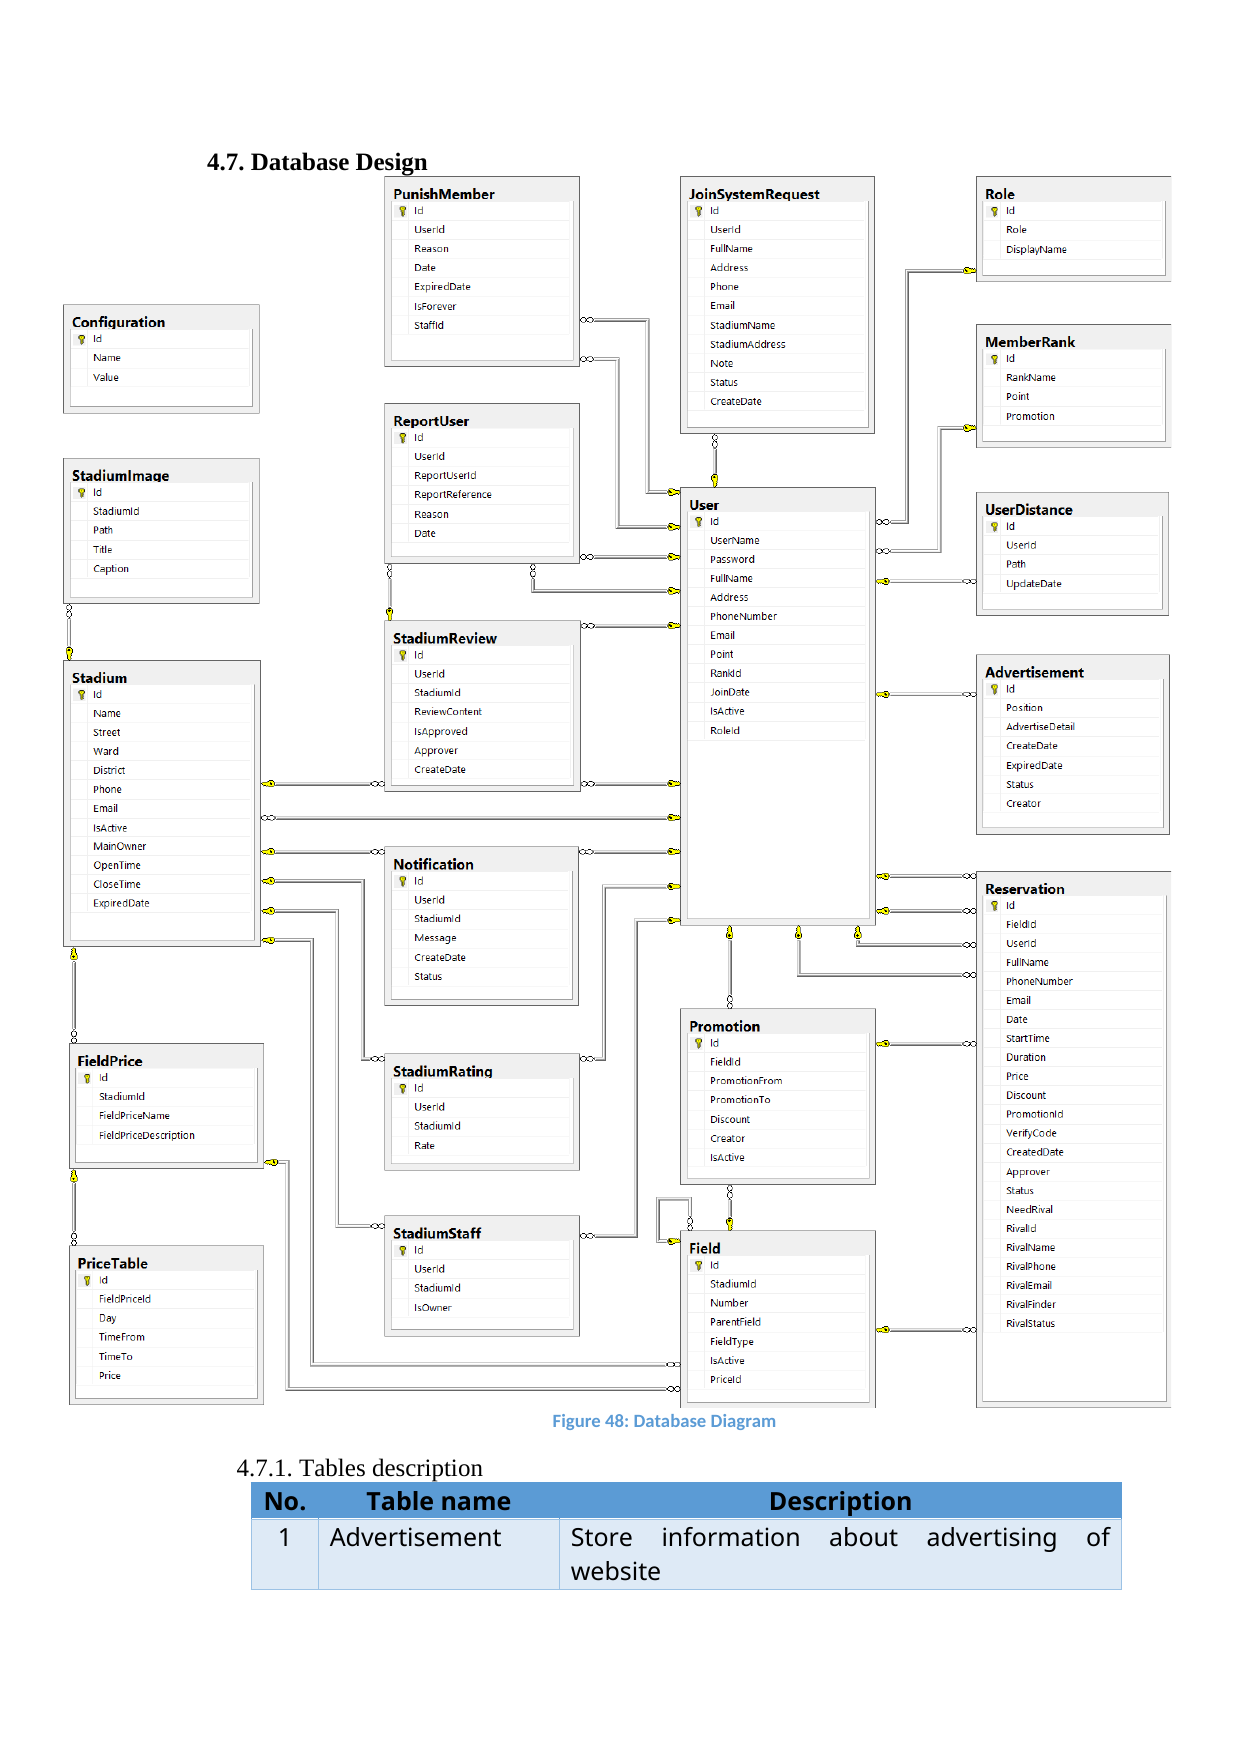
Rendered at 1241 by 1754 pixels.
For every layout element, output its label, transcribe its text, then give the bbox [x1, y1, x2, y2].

table_header Description [560, 1483, 1121, 1518]
table_header Table name [319, 1483, 559, 1518]
table_cell Advertisement [319, 1520, 559, 1589]
subtitle Tables description [236, 1453, 1124, 1482]
table_cell 1 [252, 1520, 318, 1589]
subtitle Database Design [207, 148, 1122, 176]
picture [55, 176, 1172, 1408]
table_cell Store information about advertising of website [560, 1520, 1121, 1589]
table_header No. [252, 1483, 318, 1518]
